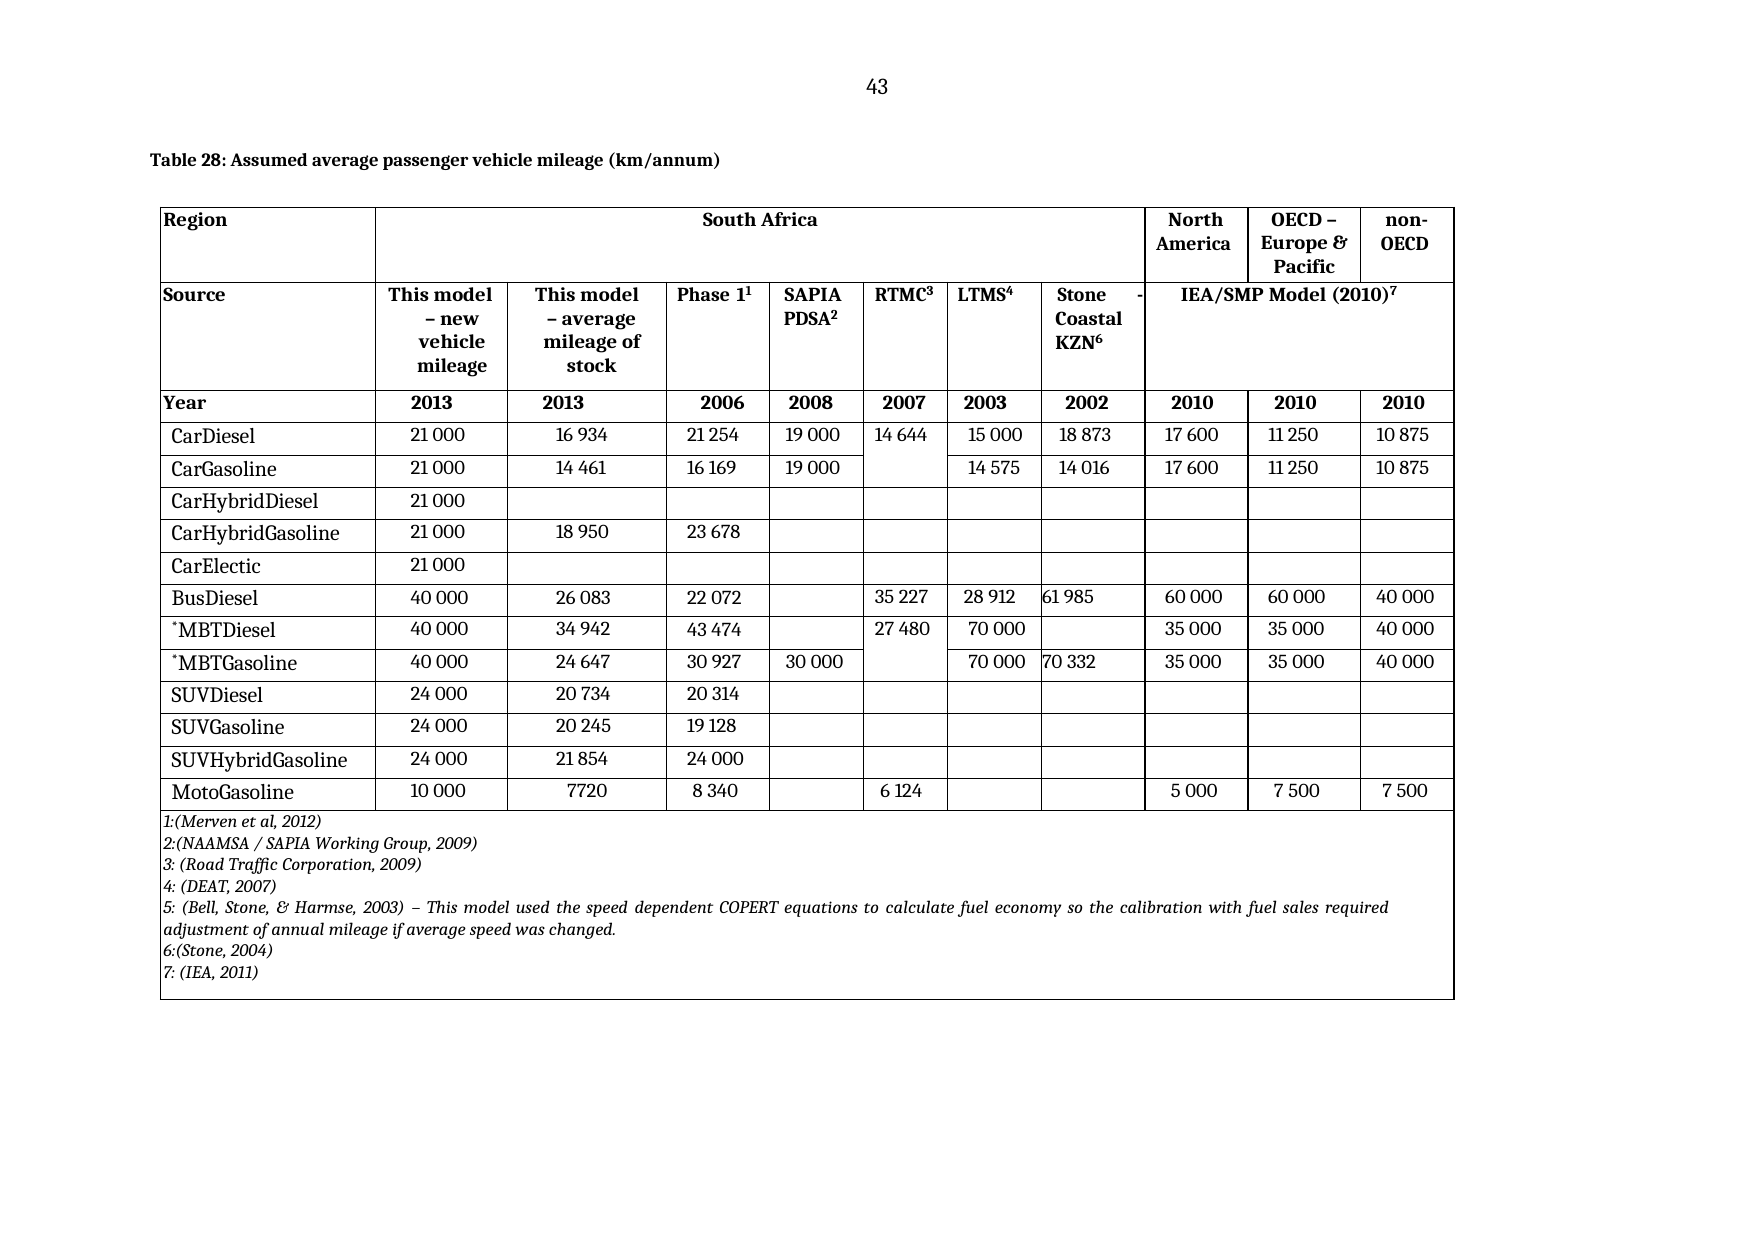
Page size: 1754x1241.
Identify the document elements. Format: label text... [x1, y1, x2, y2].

table_cell This model – new vehicle mileage [376, 283, 507, 390]
table_cell 2006 [667, 391, 769, 422]
table_cell This model – average mileage of stock [508, 283, 666, 390]
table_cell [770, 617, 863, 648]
table_cell Stone - Coastal KZN6 [1042, 283, 1144, 390]
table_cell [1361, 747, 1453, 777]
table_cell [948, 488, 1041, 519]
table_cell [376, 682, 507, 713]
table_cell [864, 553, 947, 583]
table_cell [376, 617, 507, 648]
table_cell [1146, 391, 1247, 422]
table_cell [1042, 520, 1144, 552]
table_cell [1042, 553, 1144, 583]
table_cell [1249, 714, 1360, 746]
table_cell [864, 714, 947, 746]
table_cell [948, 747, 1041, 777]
table_cell 2013 [508, 391, 666, 422]
table_cell SAPIA PDSA2 [770, 283, 863, 390]
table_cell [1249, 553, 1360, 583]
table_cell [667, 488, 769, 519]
table_cell Phase 11 [667, 283, 769, 390]
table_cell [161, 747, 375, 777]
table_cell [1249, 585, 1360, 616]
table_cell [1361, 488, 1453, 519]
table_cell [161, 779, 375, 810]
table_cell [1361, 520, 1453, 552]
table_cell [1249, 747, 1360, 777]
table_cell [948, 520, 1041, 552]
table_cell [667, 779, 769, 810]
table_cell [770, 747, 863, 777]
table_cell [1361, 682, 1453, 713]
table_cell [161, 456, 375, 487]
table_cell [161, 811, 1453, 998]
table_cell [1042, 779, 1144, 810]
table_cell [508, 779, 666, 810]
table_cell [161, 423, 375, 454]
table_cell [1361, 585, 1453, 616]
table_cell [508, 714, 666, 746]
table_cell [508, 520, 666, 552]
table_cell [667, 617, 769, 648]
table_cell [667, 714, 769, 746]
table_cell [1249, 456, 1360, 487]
table_cell 2007 [864, 391, 947, 422]
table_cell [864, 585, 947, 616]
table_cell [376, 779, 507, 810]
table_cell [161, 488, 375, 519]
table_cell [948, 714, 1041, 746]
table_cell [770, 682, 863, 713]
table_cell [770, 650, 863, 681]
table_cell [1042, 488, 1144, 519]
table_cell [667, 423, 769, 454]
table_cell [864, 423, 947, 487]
table_cell IEA/SMP Model (2010)7 [1146, 283, 1453, 390]
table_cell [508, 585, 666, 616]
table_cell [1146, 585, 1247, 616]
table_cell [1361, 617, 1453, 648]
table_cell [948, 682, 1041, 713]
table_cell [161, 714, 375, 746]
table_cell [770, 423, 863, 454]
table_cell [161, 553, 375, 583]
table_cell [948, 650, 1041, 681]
table_cell LTMS4 [948, 283, 1041, 390]
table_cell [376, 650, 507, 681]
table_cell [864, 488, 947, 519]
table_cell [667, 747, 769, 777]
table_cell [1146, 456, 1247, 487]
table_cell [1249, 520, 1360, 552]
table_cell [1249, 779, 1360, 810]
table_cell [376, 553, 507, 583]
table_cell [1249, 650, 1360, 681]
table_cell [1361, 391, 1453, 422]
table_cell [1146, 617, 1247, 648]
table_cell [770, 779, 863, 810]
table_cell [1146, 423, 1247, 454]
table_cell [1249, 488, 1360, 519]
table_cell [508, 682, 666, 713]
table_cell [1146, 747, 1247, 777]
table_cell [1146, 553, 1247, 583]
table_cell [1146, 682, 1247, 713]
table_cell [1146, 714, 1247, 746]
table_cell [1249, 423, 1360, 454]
table_cell Source [161, 283, 375, 390]
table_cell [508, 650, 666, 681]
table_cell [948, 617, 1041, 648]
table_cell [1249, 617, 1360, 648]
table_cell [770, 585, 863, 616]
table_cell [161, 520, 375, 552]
table_cell RTMC3 [864, 283, 947, 390]
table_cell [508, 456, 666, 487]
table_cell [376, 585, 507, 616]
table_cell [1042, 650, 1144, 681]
table_cell 2008 [770, 391, 863, 422]
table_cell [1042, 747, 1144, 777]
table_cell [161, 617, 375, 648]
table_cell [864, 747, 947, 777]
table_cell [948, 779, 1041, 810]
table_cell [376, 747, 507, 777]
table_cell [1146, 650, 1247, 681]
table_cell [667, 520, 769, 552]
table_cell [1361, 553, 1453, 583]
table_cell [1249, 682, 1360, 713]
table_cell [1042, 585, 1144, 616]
table_header Region [161, 208, 375, 282]
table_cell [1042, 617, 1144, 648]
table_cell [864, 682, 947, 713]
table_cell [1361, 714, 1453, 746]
table_cell 2002 [1042, 391, 1144, 422]
table_header South Africa [376, 208, 1144, 282]
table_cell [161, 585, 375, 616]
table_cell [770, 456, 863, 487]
table_header non- OECD [1361, 208, 1453, 282]
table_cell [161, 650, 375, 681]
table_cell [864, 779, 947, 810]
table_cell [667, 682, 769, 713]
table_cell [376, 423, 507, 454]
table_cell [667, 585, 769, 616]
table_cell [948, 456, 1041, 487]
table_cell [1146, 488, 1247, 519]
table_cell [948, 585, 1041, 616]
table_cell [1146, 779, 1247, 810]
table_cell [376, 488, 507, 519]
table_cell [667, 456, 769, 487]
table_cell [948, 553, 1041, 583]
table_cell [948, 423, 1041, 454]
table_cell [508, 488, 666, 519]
text Table 28: Assumed average passenger vehicle mileage (km/annum) [150, 150, 1604, 172]
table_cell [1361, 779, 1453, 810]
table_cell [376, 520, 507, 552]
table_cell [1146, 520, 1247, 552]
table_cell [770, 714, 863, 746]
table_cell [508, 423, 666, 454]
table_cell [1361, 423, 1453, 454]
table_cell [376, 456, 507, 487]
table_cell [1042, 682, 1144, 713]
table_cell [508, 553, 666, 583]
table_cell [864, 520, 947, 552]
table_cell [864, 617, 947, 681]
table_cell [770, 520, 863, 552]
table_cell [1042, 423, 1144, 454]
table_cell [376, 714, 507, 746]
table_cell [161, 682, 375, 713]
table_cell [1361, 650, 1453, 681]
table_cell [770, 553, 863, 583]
table_header North America [1146, 208, 1247, 282]
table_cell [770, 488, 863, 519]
table_header OECD – Europe & Pacific [1249, 208, 1360, 282]
table_cell 2003 [948, 391, 1041, 422]
table_cell 2013 [376, 391, 507, 422]
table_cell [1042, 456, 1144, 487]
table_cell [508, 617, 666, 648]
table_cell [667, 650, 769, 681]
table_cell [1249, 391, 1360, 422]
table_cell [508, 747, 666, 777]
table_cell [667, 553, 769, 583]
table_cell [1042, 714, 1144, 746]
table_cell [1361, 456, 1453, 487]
table_cell Year [161, 391, 375, 422]
